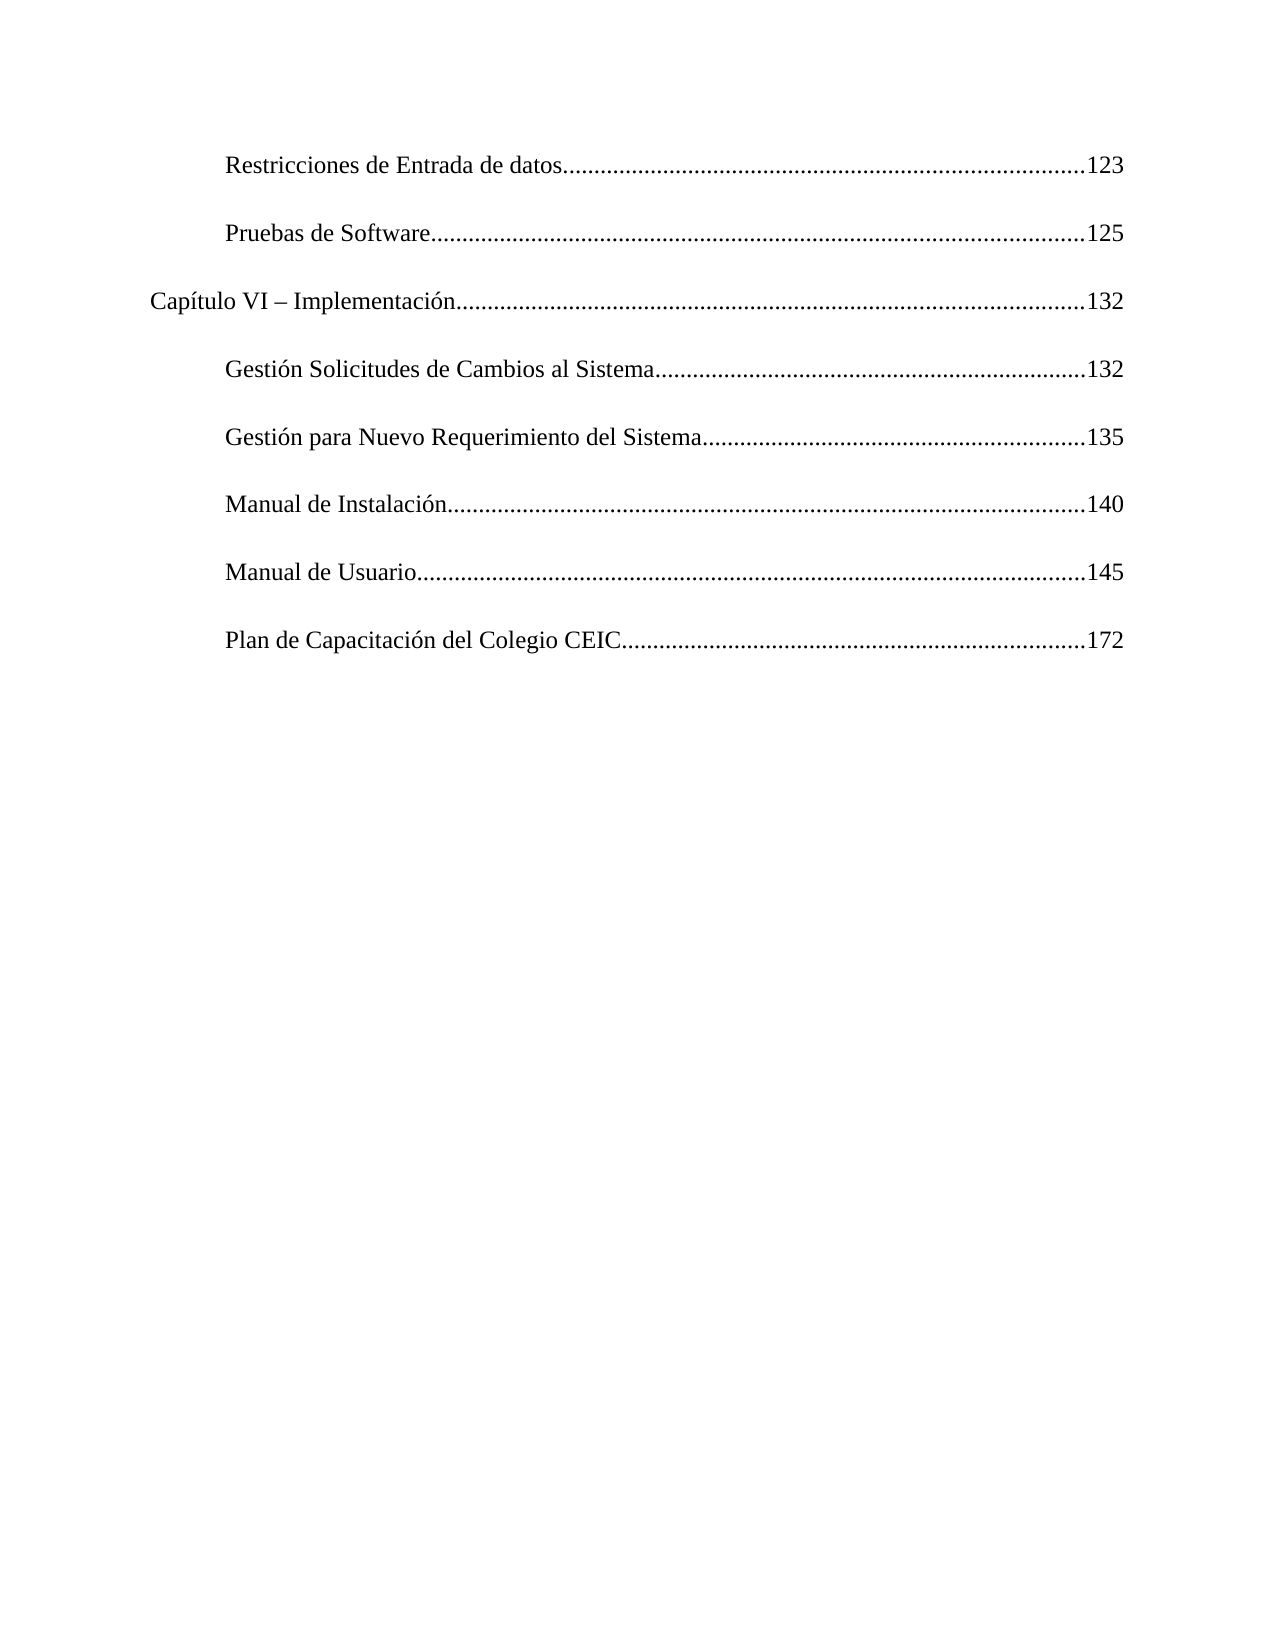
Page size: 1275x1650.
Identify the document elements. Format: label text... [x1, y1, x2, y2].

text Gestión para Nuevo Requerimiento del Sistema 135 [225, 422, 1125, 450]
text Gestión Solicitudes de Cambios al Sistema 132 [225, 354, 1125, 382]
text Pruebas de Software 125 [225, 218, 1125, 247]
text Plan de Capacitación del Colegio CEIC 172 [225, 625, 1125, 654]
text Manual de Instalación 140 [225, 489, 1125, 518]
text Manual de Usuario 145 [225, 557, 1125, 586]
text Restricciones de Entrada de datos. 123 [225, 150, 1125, 179]
text Capítulo VI – Implementación 132 [150, 286, 1125, 314]
